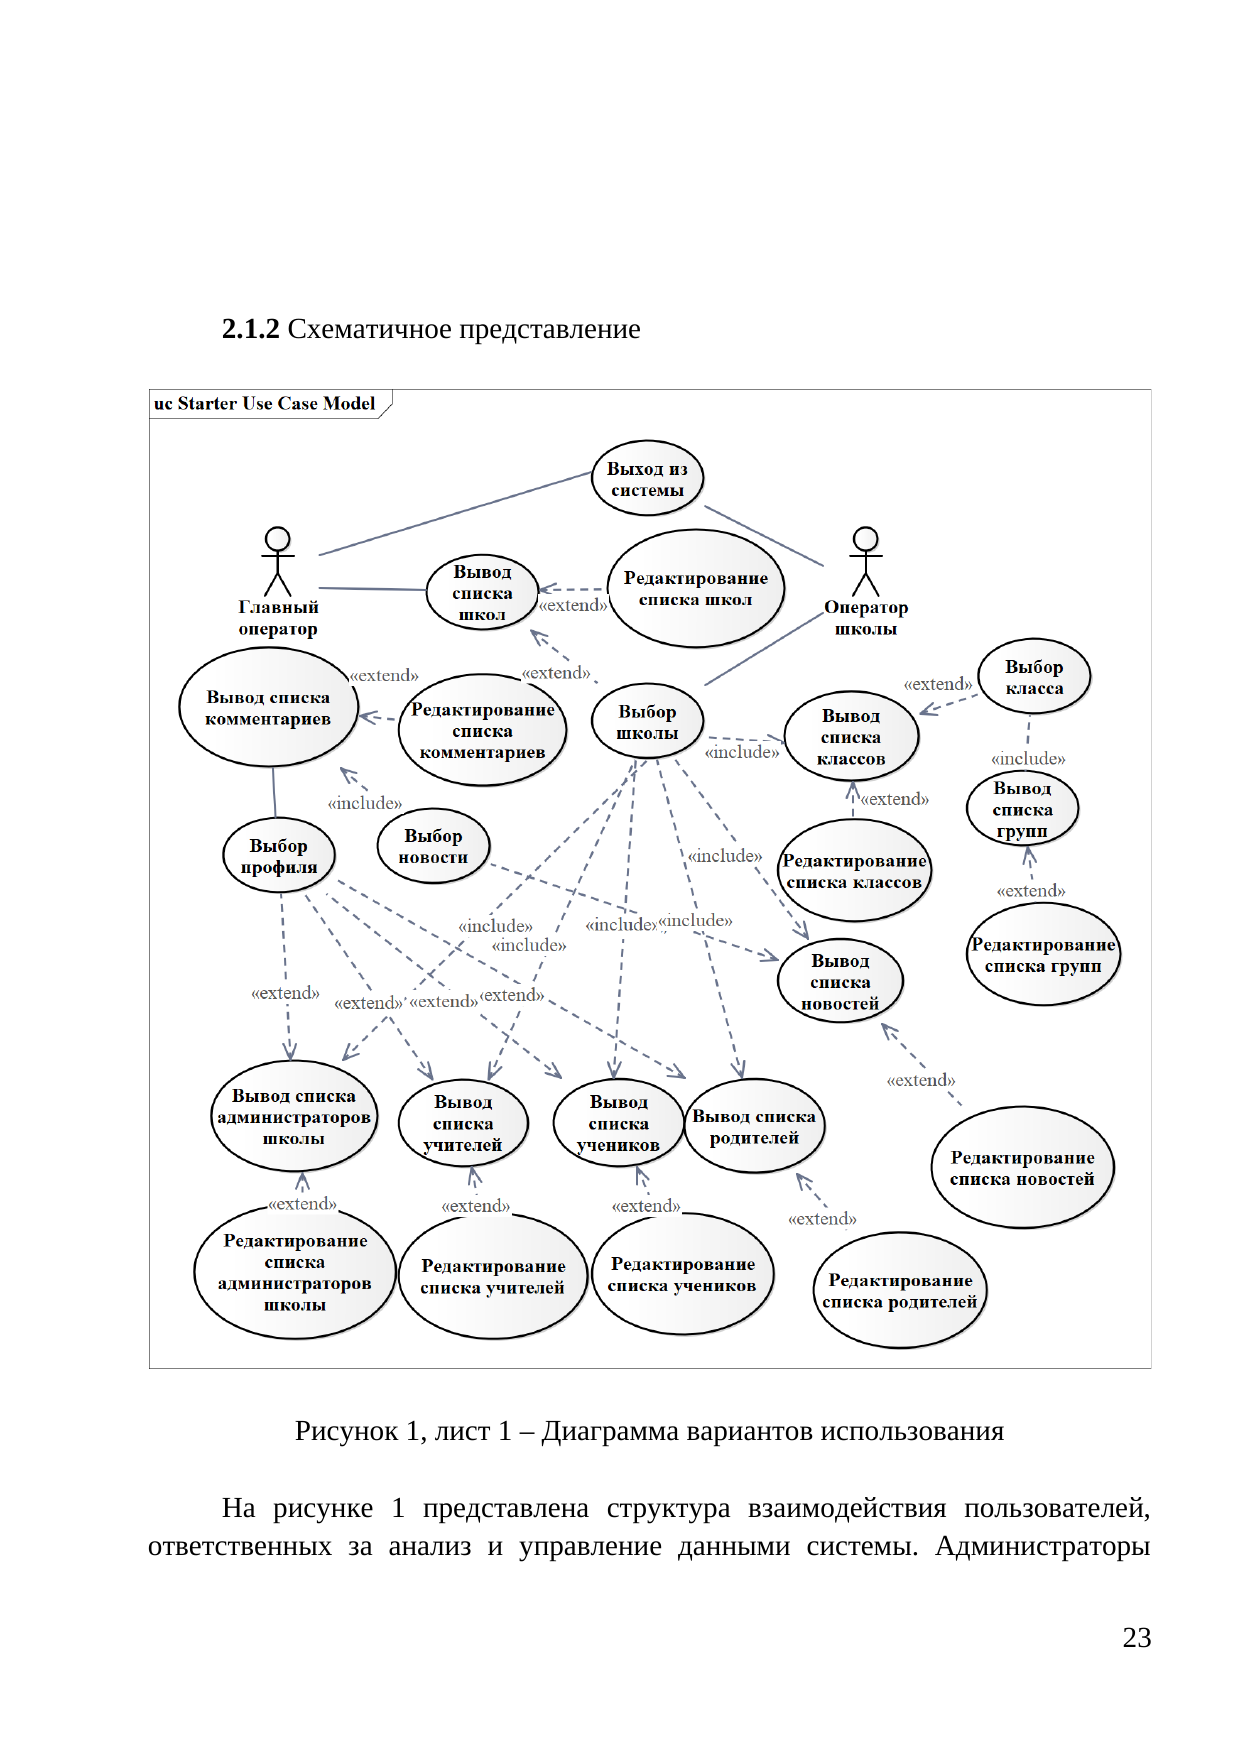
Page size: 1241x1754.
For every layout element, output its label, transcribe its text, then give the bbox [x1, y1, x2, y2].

text 2.1.2 Схематичное представление [148, 311, 1152, 344]
text Рисунок 1, лист 1 – Диаграмма вариантов использования [148, 1413, 1152, 1446]
picture [147, 387, 1152, 1369]
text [148, 1490, 1152, 1562]
